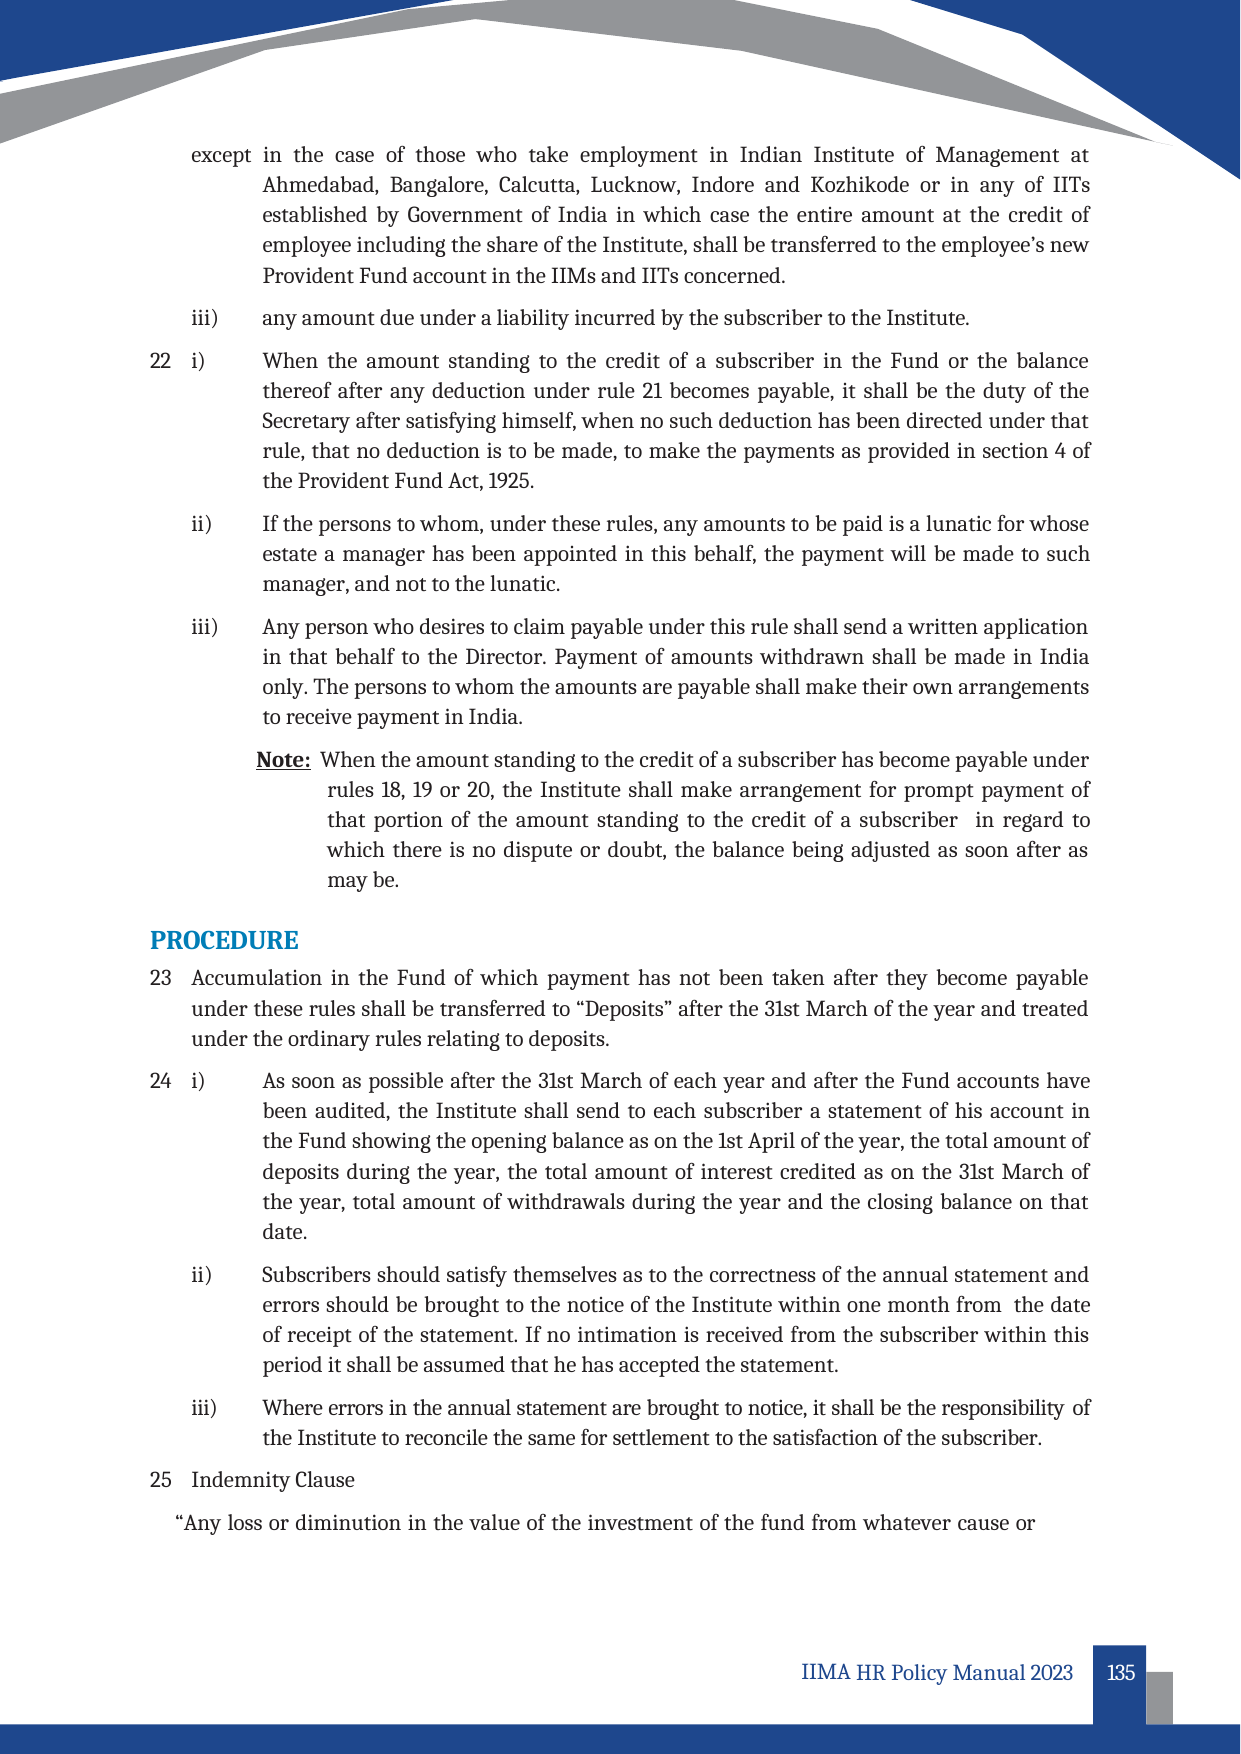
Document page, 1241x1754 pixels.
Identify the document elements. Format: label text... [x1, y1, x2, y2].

list i) When the amount standing to the credit of a subscriber in the Fund or the balance thereof after any deduction under rule 21 becomes payable, it shall be the duty of the Secretary after satisfying himself, when no such deduction has been directed under that rule, that no deduction is to be made, to make the payments as provided in section 4 of the Provident Fund Act, 1925. [150, 347, 1091, 494]
text “Any loss or diminution in the value of the investment of the fund from whatever cause or [0, 1509, 1240, 1536]
list If the persons to whom, under these rules, any amounts to be paid is a lunatic for whose estate a manager has been appointed in this behalf, the payment will be made to such manager, and not to the lunatic. [191, 511, 1091, 597]
list i) As soon as possible after the 31st March of each year and after the Fund accounts have been audited, the Institute shall send to each subscriber a statement of his account in the Fund showing the opening balance as on the 1st April of the year, the total amount of deposits during the year, the total amount of interest credited as on the 31st March of the year, total amount of withdrawals during the year and the closing balance on that date. [150, 1068, 1091, 1245]
list Indemnity Clause [150, 1467, 1240, 1493]
text except in the case of those who take employment in Indian Institute of Management at Ahmedabad, Bangalore, Calcutta, Lucknow, Indore and Kozhikode or in any of IITs established by Government of India in which case the entire amount at the credit of employee including the share of the Institute, shall be transferred to the employee’s new Provident Fund account in the IIMs and IITs concerned. [191, 142, 1091, 289]
list Accumulation in the Fund of which payment has not been taken after they become payable under these rules shall be transferred to “Deposits” after the 31st March of the year and treated under the ordinary rules relating to deposits. [150, 965, 1091, 1052]
list Subscribers should satisfy themselves as to the correctness of the annual statement and errors should be brought to the notice of the Institute within one month from the date of receipt of the statement. If no intimation is received from the subscriber within this period it shall be assumed that he has accepted the statement. [191, 1261, 1091, 1378]
list Any person who desires to claim payable under this rule shall send a written application in that behalf to the Director. Payment of amounts withdrawn shall be made in India only. The persons to whom the amounts are payable shall make their own arrangements to receive payment in India. [191, 613, 1091, 730]
subtitle PROCEDURE [150, 925, 1240, 956]
list any amount due under a liability incurred by the subscriber to the Institute. [191, 305, 1240, 331]
text Note: When the amount standing to the credit of a subscriber has become payable under rules 18, 19 or 20, the Institute shall make arrangement for prompt payment of that portion of the amount standing to the credit of a subscriber in regard to which there is no dispute or doubt, the balance being adjusted as soon after as may be. [256, 746, 1091, 893]
list Where errors in the annual statement are brought to notice, it shall be the responsibility of the Institute to reconcile the same for settlement to the satisfaction of the subscriber. [191, 1394, 1091, 1451]
